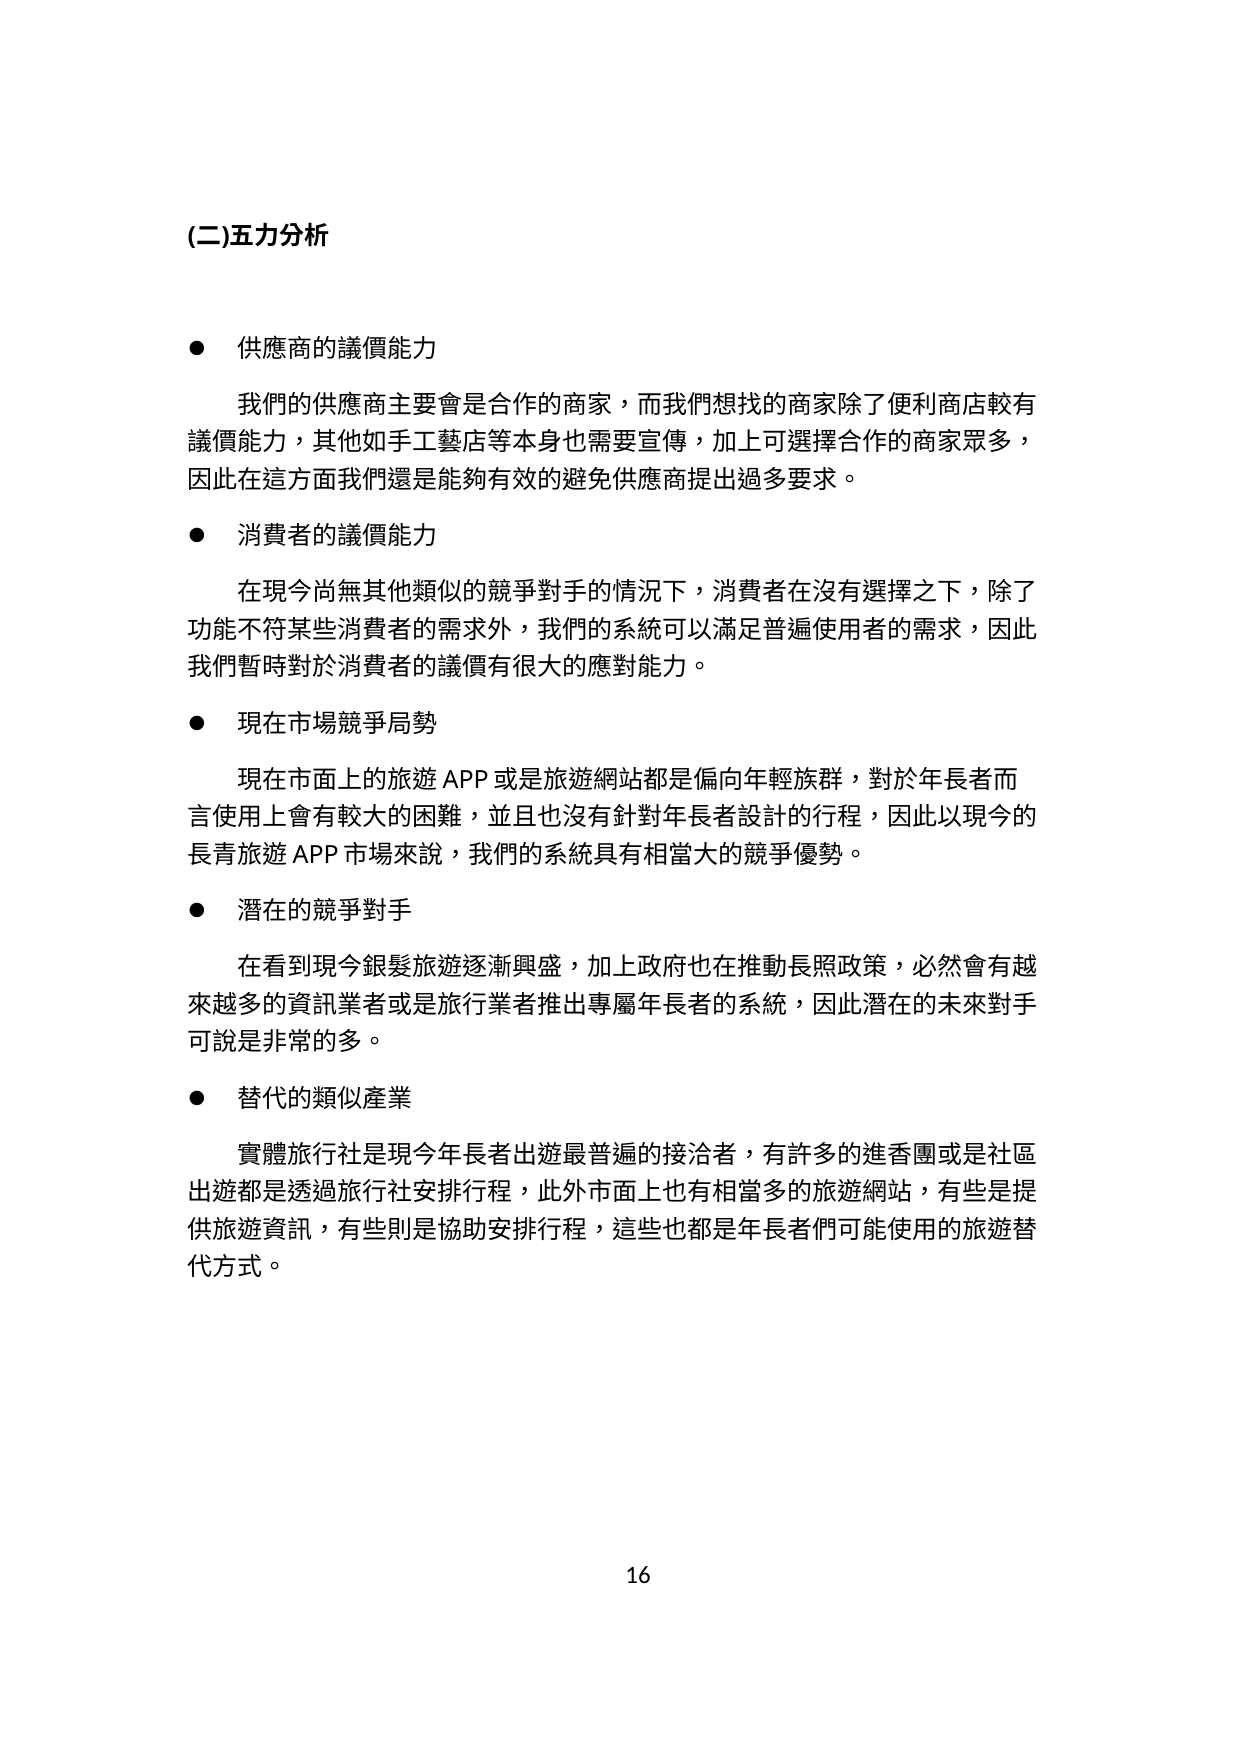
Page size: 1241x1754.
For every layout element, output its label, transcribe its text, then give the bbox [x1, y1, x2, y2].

list 潛在的競爭對手 [187, 890, 1038, 927]
list 現在市場競爭局勢 [187, 702, 1038, 740]
list 供應商的議價能力 [187, 327, 1038, 365]
list 替代的類似產業 [187, 1077, 1038, 1115]
text 我們的供應商主要會是合作的商家，而我們想找的商家除了便利商店較有議價能力，其他如手工藝店等本身也需要宣傳，加上可選擇合作的商家眾多，因此在這方面我們還是能夠有效的避免供應商提出過多要求。 [187, 384, 1038, 496]
list 消費者的議價能力 [187, 515, 1038, 552]
text 在看到現今銀髮旅遊逐漸興盛，加上政府也在推動長照政策，必然會有越來越多的資訊業者或是旅行業者推出專屬年長者的系統，因此潛在的未來對手可說是非常的多。 [187, 946, 1038, 1059]
text (二)五力分析 [187, 215, 1038, 252]
text 在現今尚無其他類似的競爭對手的情況下，消費者在沒有選擇之下，除了功能不符某些消費者的需求外，我們的系統可以滿足普遍使用者的需求，因此我們暫時對於消費者的議價有很大的應對能力。 [187, 571, 1038, 684]
text 實體旅行社是現今年長者出遊最普遍的接洽者，有許多的進香團或是社區出遊都是透過旅行社安排行程，此外市面上也有相當多的旅遊網站，有些是提供旅遊資訊，有些則是協助安排行程，這些也都是年長者們可能使用的旅遊替代方式。 [187, 1134, 1038, 1284]
text 現在市面上的旅遊APP或是旅遊網站都是偏向年輕族群，對於年長者而言使用上會有較大的困難，並且也沒有針對年長者設計的行程，因此以現今的長青旅遊APP市場來說，我們的系統具有相當大的競爭優勢。 [187, 759, 1038, 871]
